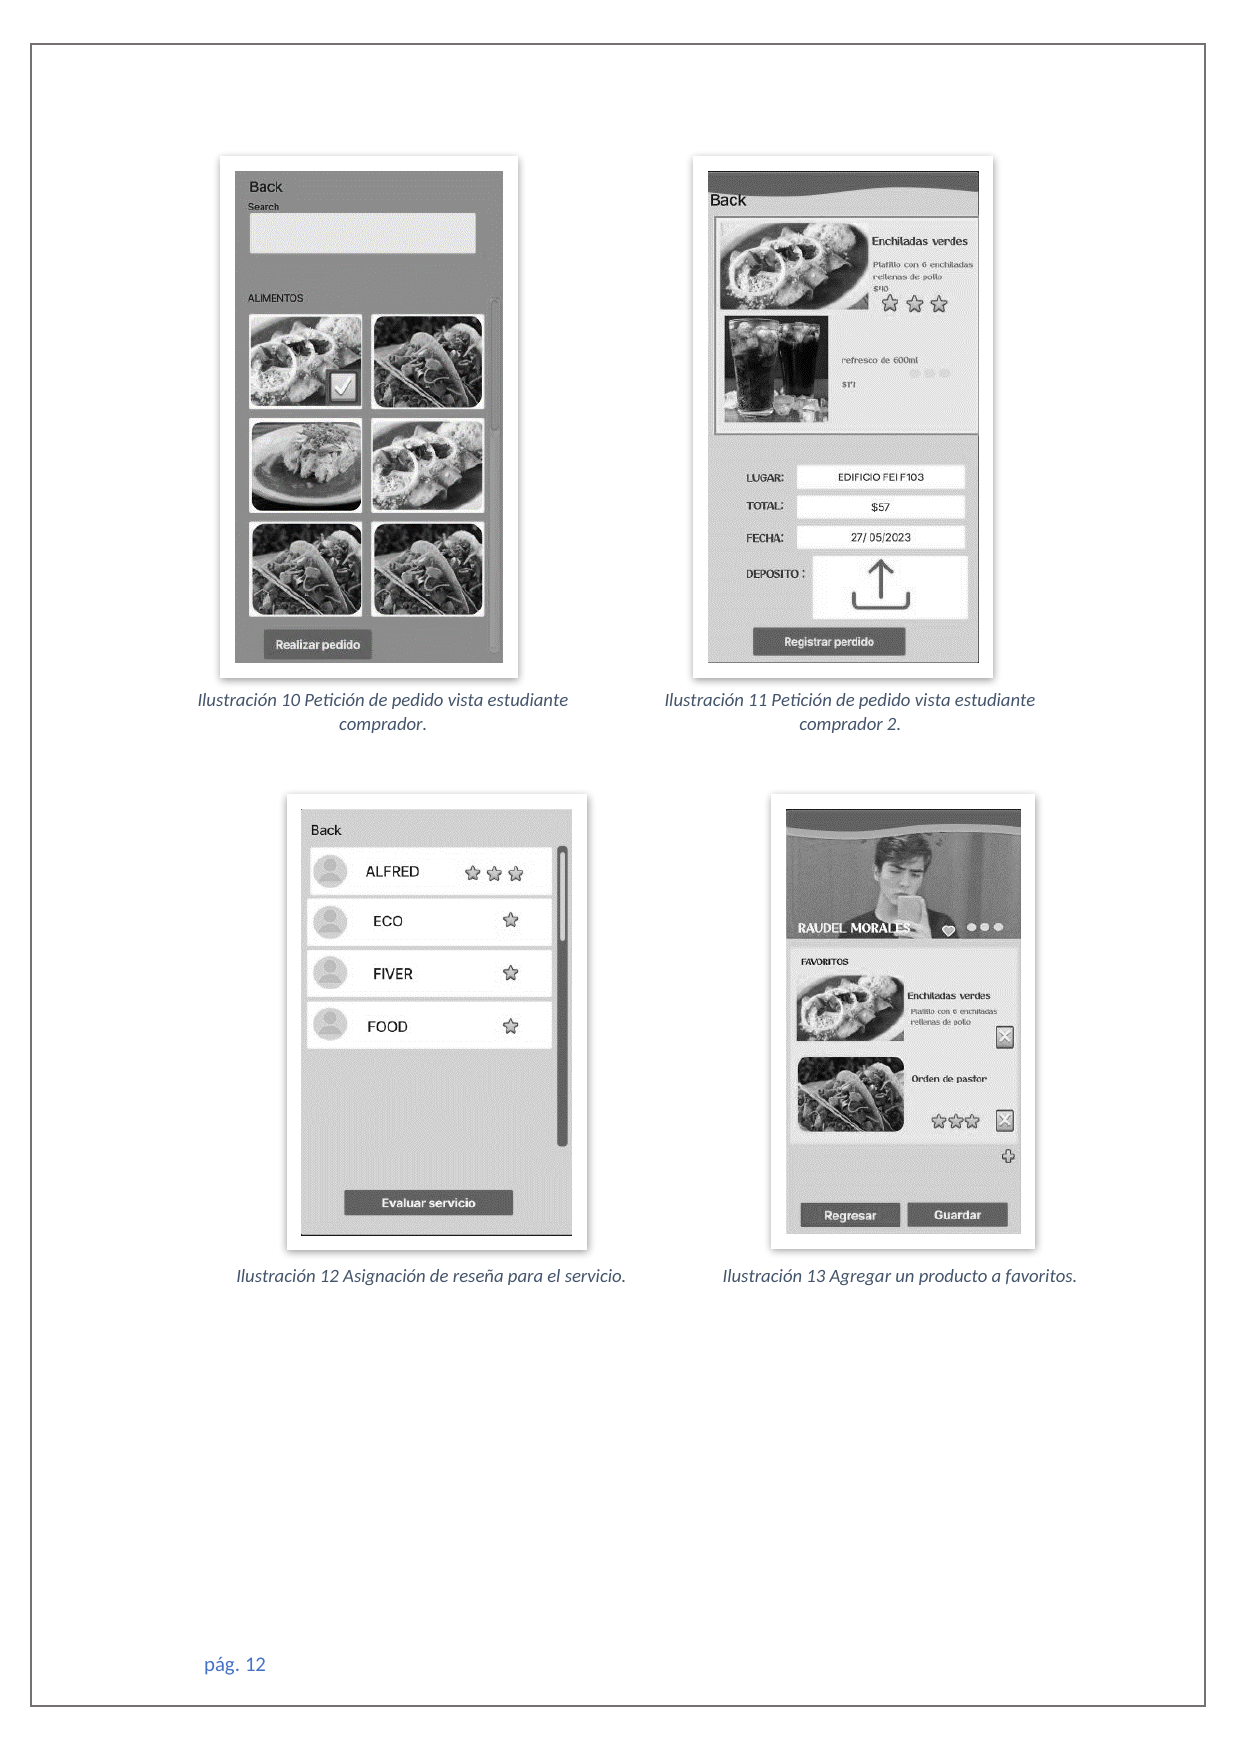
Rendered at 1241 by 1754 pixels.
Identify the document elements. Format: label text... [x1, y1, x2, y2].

picture [235, 171, 503, 663]
picture [301, 809, 572, 1236]
picture [786, 809, 1021, 1234]
text Ilustración 12 Asignación de reseña para el servicio. Ilustración 13 Agregar un producto a favoritos. [199, 1264, 1040, 1287]
picture [708, 171, 979, 663]
text Ilustración 10 Petición de pedido vista estudiante comprador. [197, 689, 573, 735]
text Ilustración 11 Petición de pedido vista estudiante comprador 2. [664, 689, 1040, 735]
